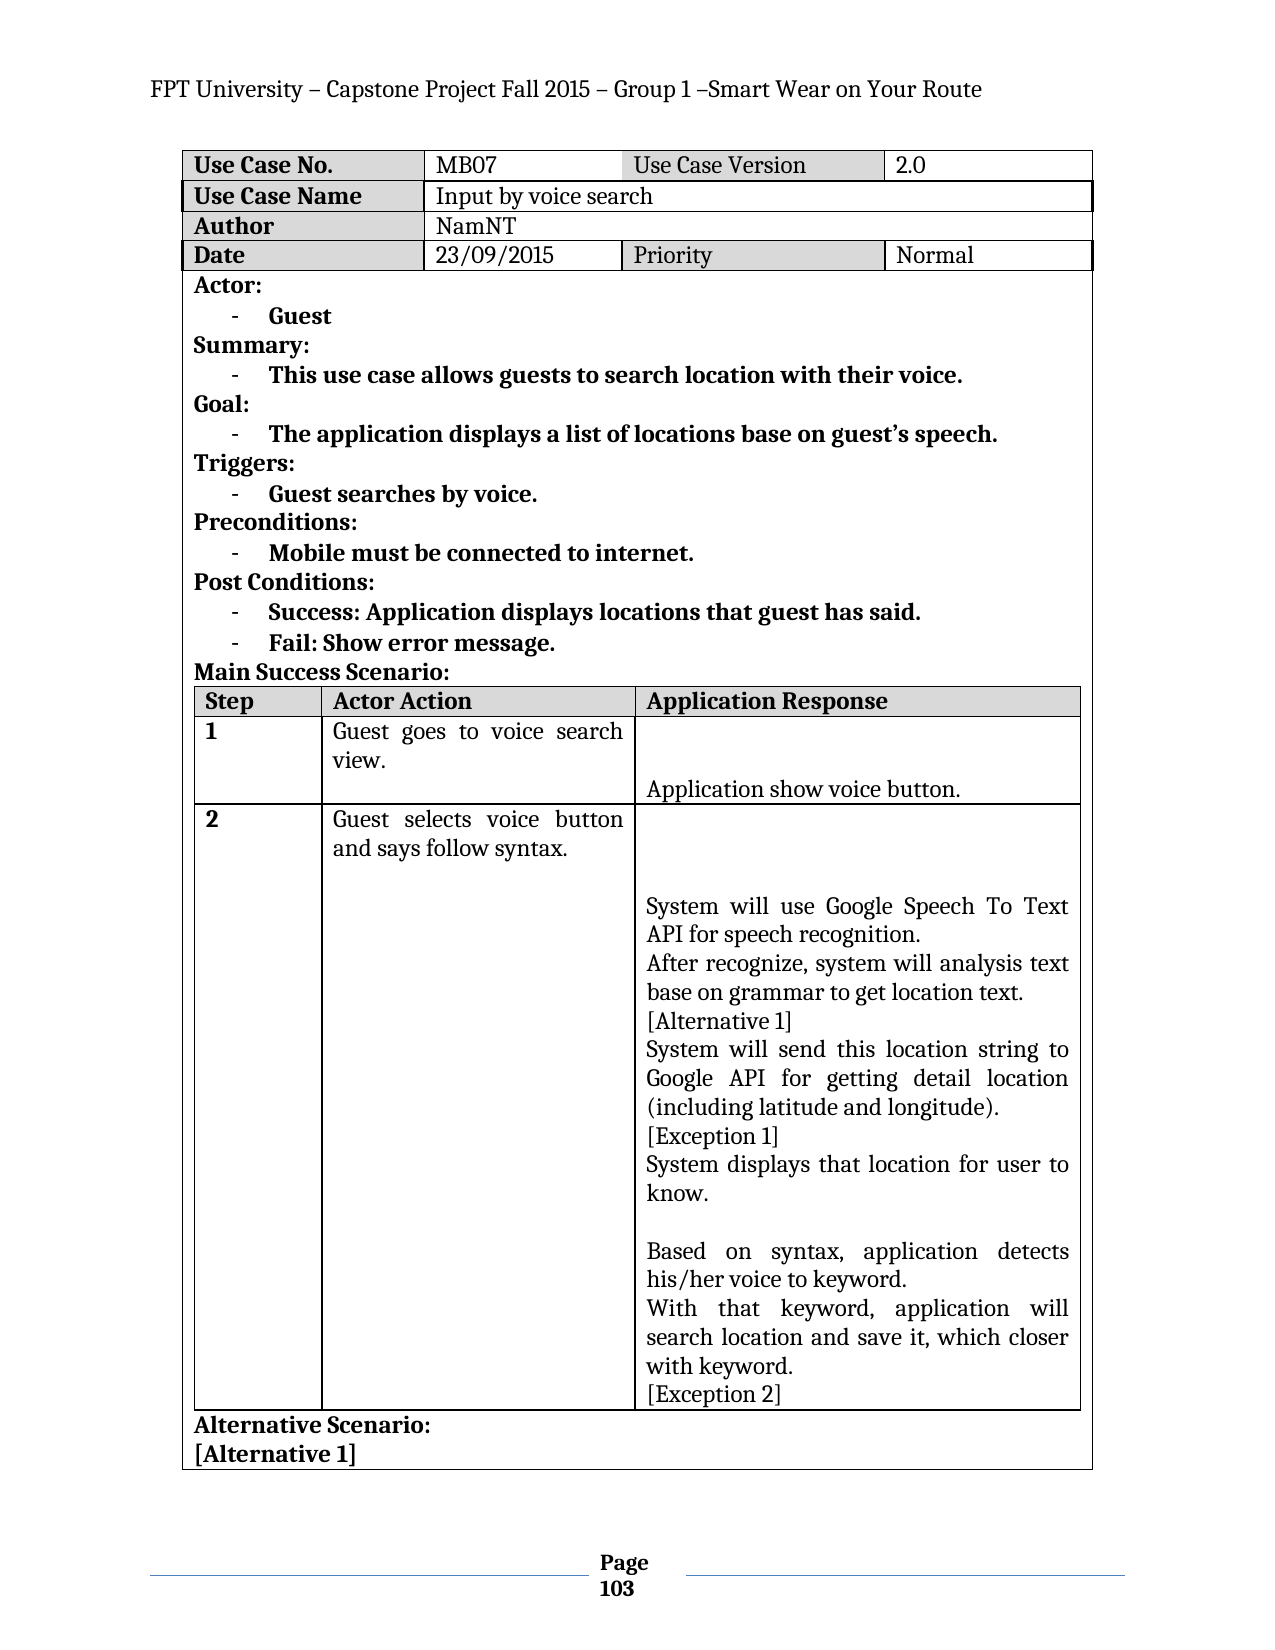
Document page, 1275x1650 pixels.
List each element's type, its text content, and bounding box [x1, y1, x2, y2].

table_cell Normal [886, 241, 1091, 270]
table_cell MB07 [425, 151, 622, 180]
table_cell Date [184, 241, 423, 270]
table_cell Use Case Name [184, 181, 423, 211]
table_cell Input by voice search [425, 182, 1091, 211]
table_cell Author [183, 212, 424, 240]
table_cell Priority [623, 241, 884, 270]
table_cell NamNT [425, 212, 1092, 240]
table_cell Use Case No. [183, 151, 424, 180]
table_cell 2.0 [885, 151, 1092, 180]
table_cell 23/09/2015 [425, 241, 621, 270]
table_cell Use Case Version [622, 151, 884, 180]
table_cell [183, 271, 1092, 1469]
